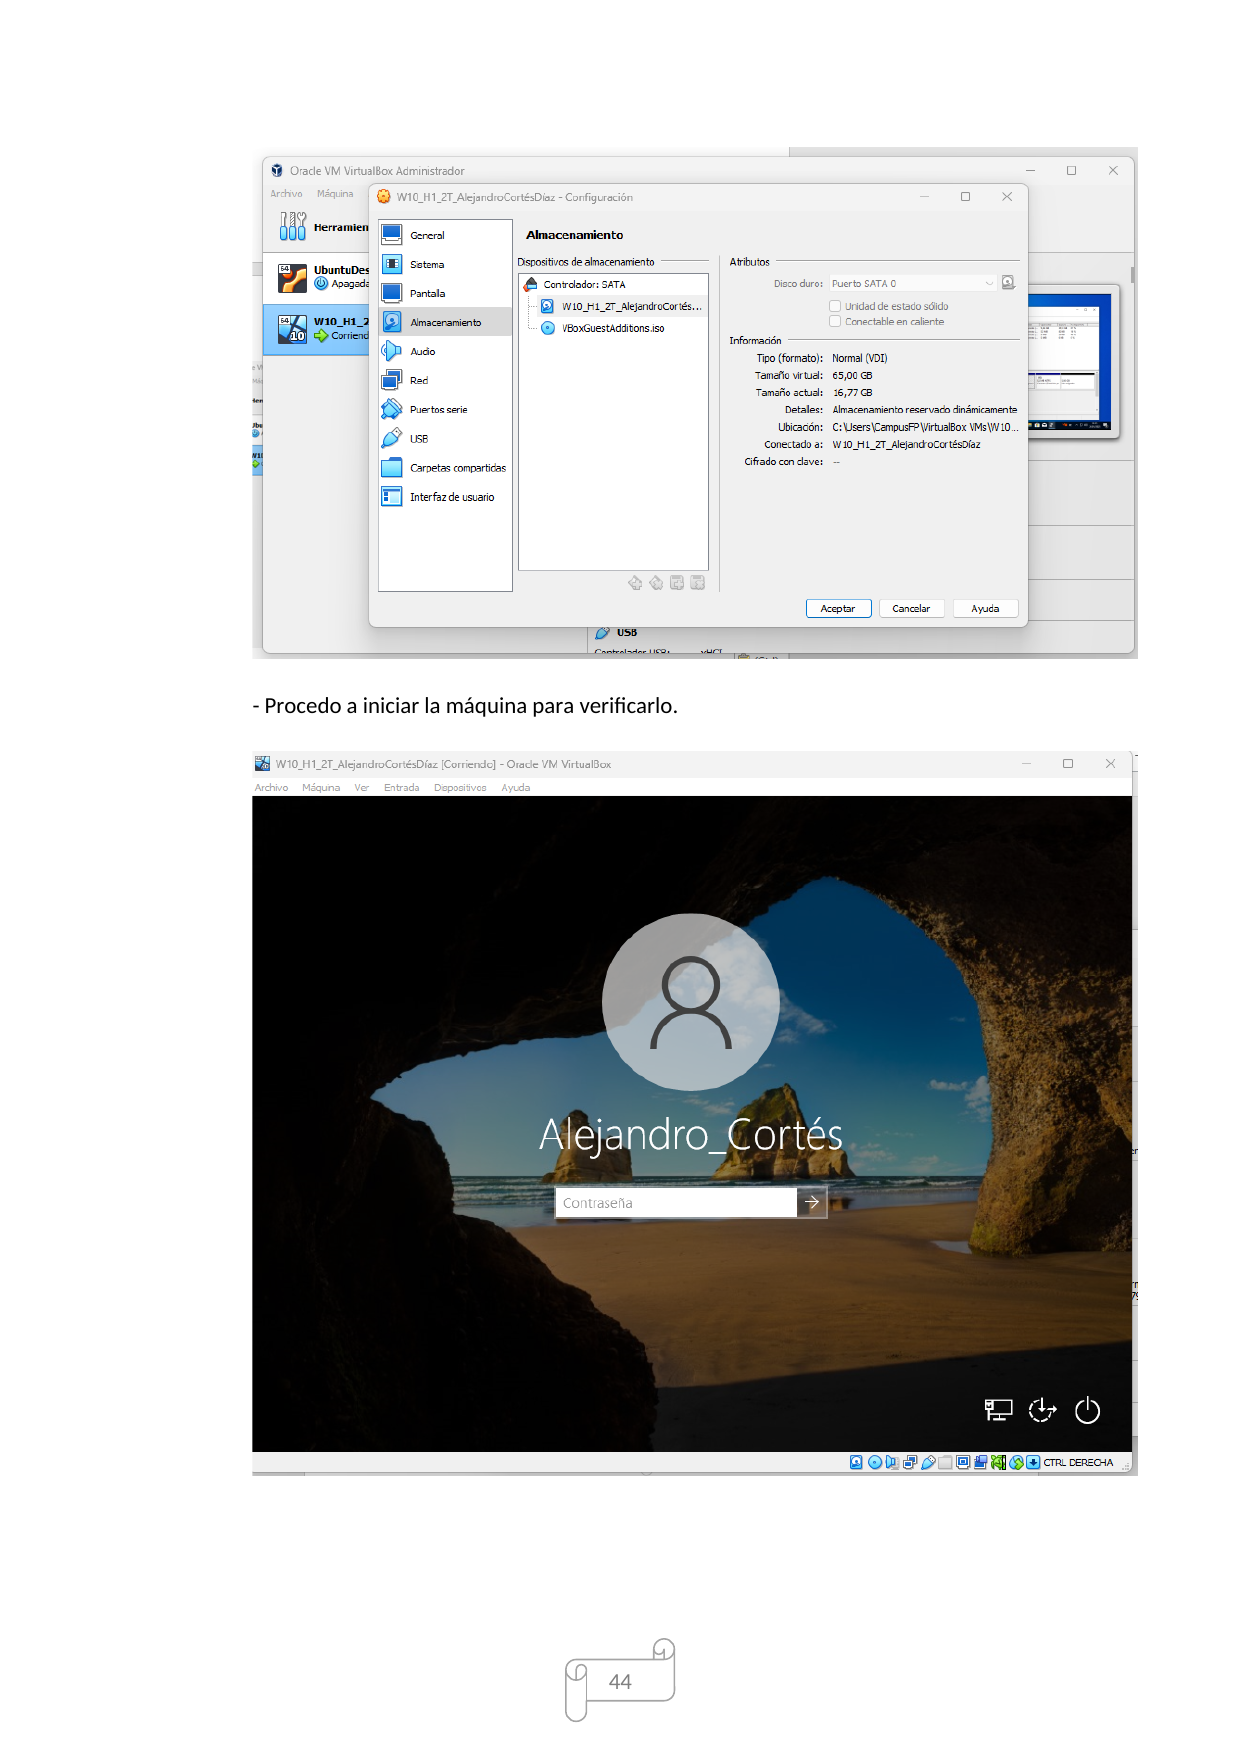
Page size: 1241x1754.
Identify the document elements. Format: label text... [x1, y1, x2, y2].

picture [252, 751, 1138, 1476]
picture [252, 147, 1138, 659]
list - Procedo a iniciar la máquina para verificarlo. [252, 691, 1063, 719]
